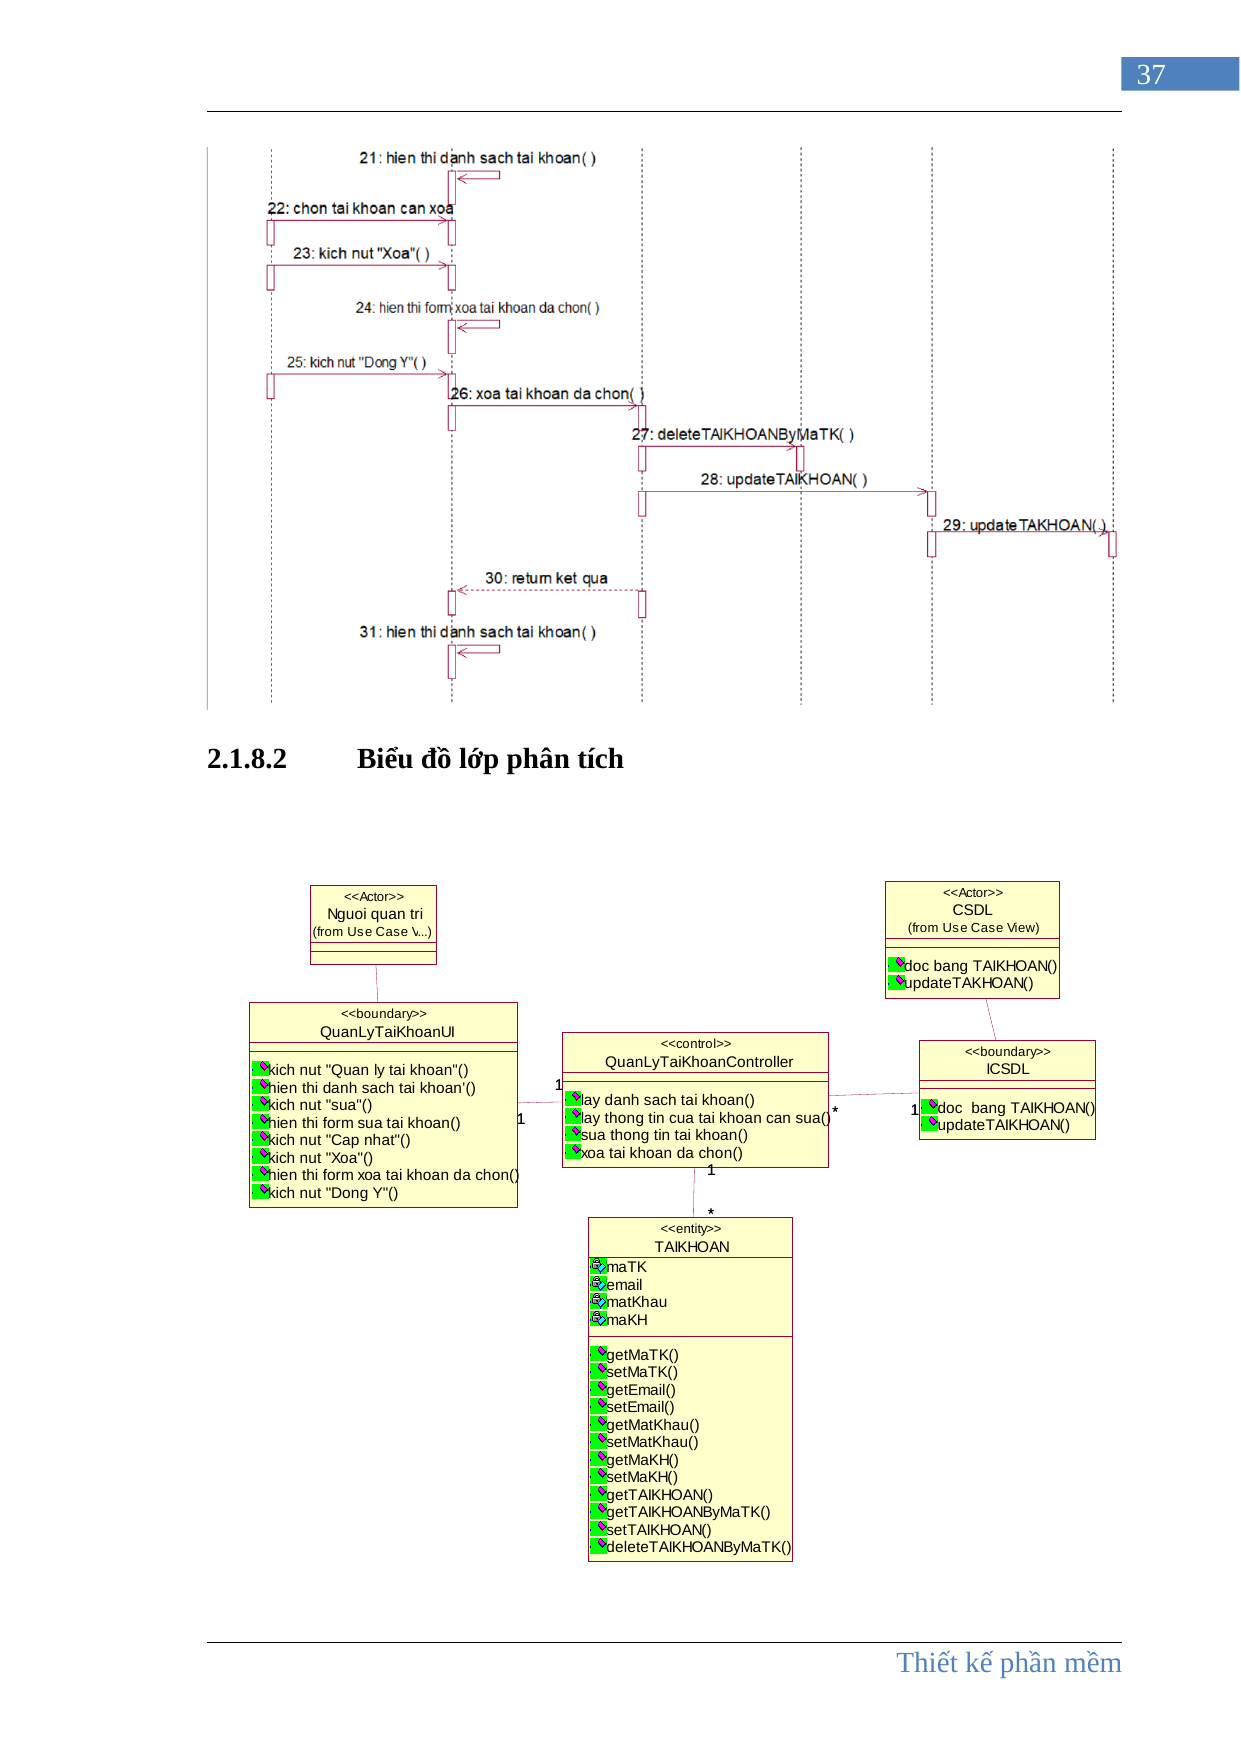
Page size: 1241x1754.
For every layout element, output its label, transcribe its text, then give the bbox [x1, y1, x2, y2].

picture [206, 147, 1178, 710]
subtitle Biểu đồ lớp phân tích [207, 741, 1122, 774]
